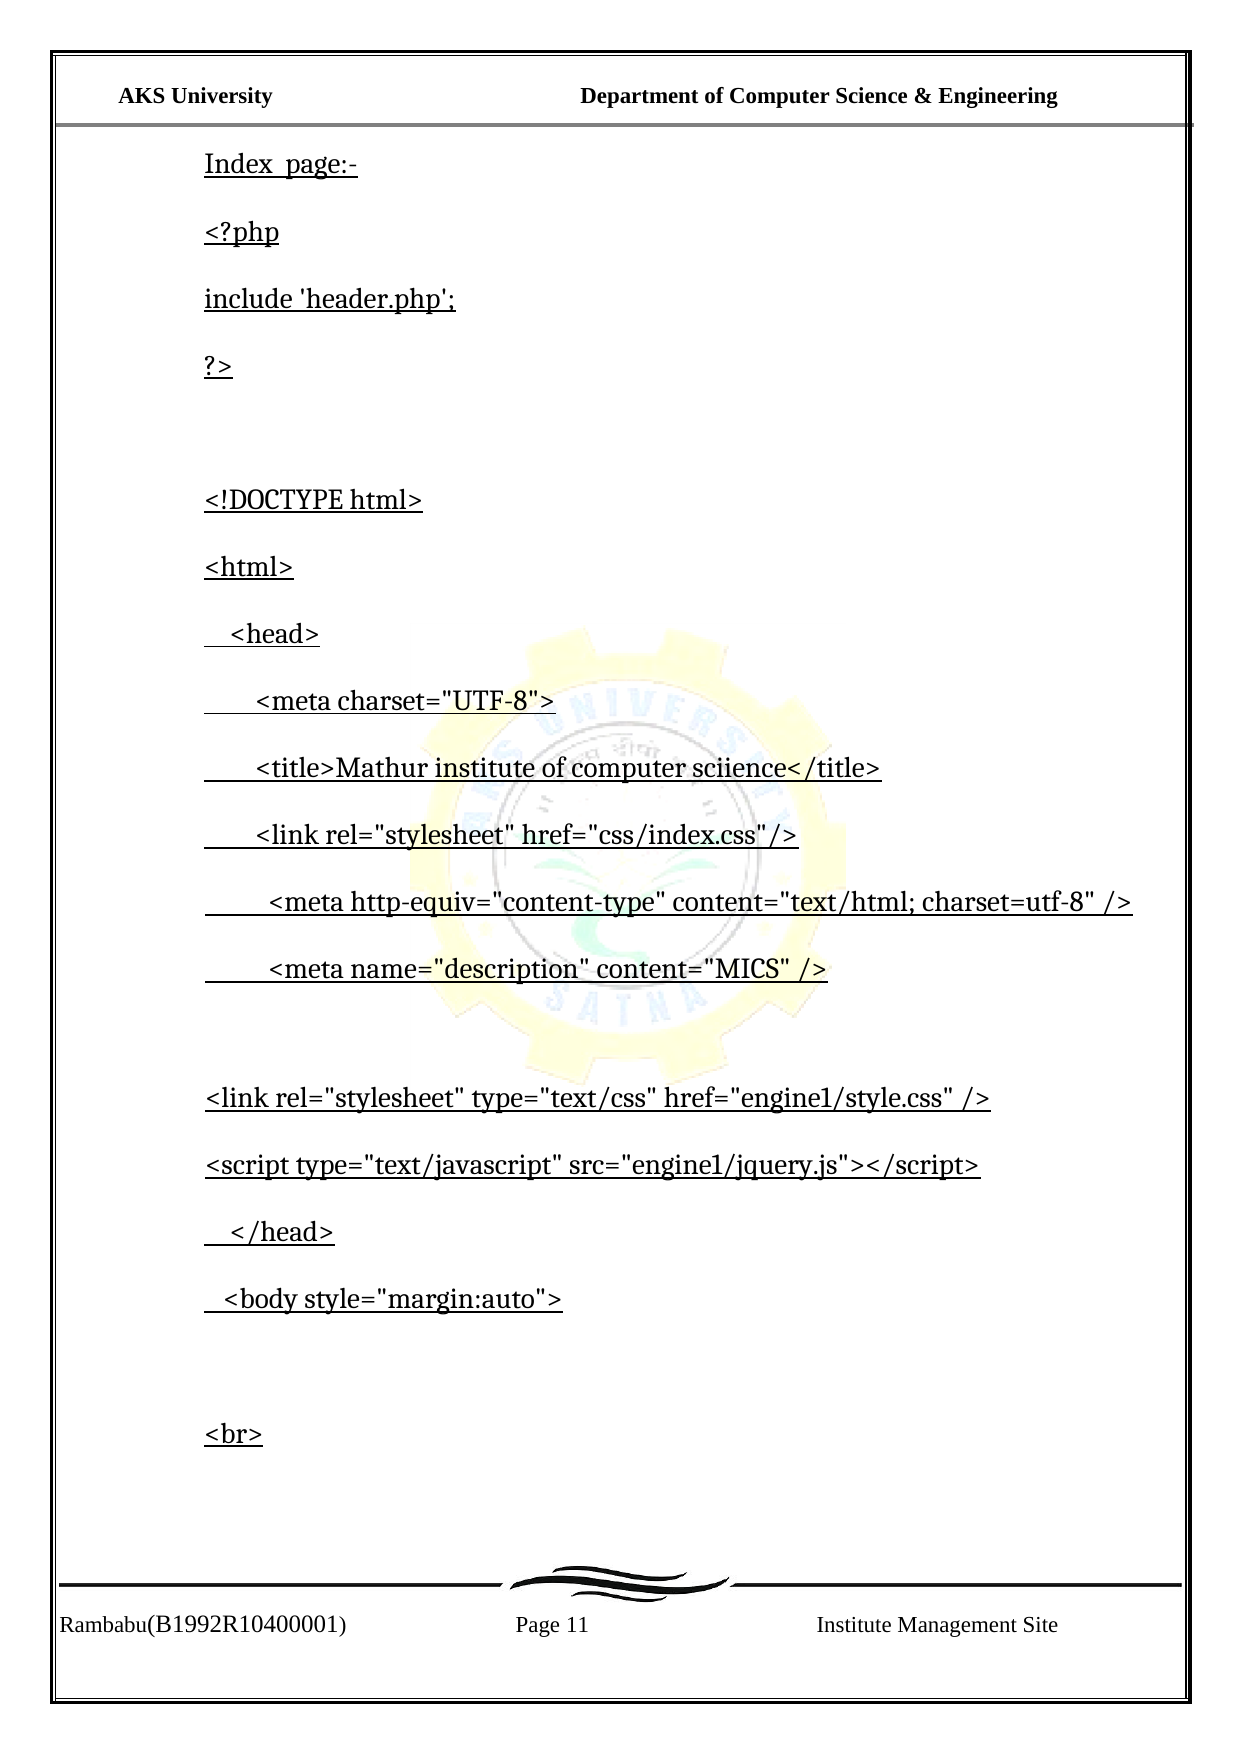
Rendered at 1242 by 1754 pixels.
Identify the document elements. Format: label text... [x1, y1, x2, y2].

text <script type="text/javascript" src="engine1/jquery.js"></script> [204, 1148, 1137, 1182]
picture [59, 1564, 1184, 1607]
text ?> [204, 349, 1137, 382]
text <link rel="stylesheet" type="text/css" href="engine1/style.css" /> [204, 1081, 1137, 1115]
text <head> [204, 617, 1137, 651]
text Index page:- [204, 148, 1137, 181]
text <link rel="stylesheet" href="css/index.css"/> [204, 818, 1137, 852]
text <!DOCTYPE html> [204, 483, 1137, 517]
text <meta name="description" content="MICS" /> [204, 953, 1137, 986]
text <meta http-equiv="content-type" content="text/html; charset=utf-8" /> [204, 886, 1137, 919]
text include 'header.php'; [204, 282, 1137, 315]
text <br> [204, 1417, 1137, 1450]
text <html> [204, 550, 1137, 584]
text <title>Mathur institute of computer sciience</title> [204, 751, 1137, 785]
text <meta charset="UTF-8"> [204, 684, 1137, 718]
text <body style="margin:auto"> [204, 1283, 1137, 1316]
text <?php [204, 215, 1137, 248]
text </head> [204, 1216, 1137, 1249]
